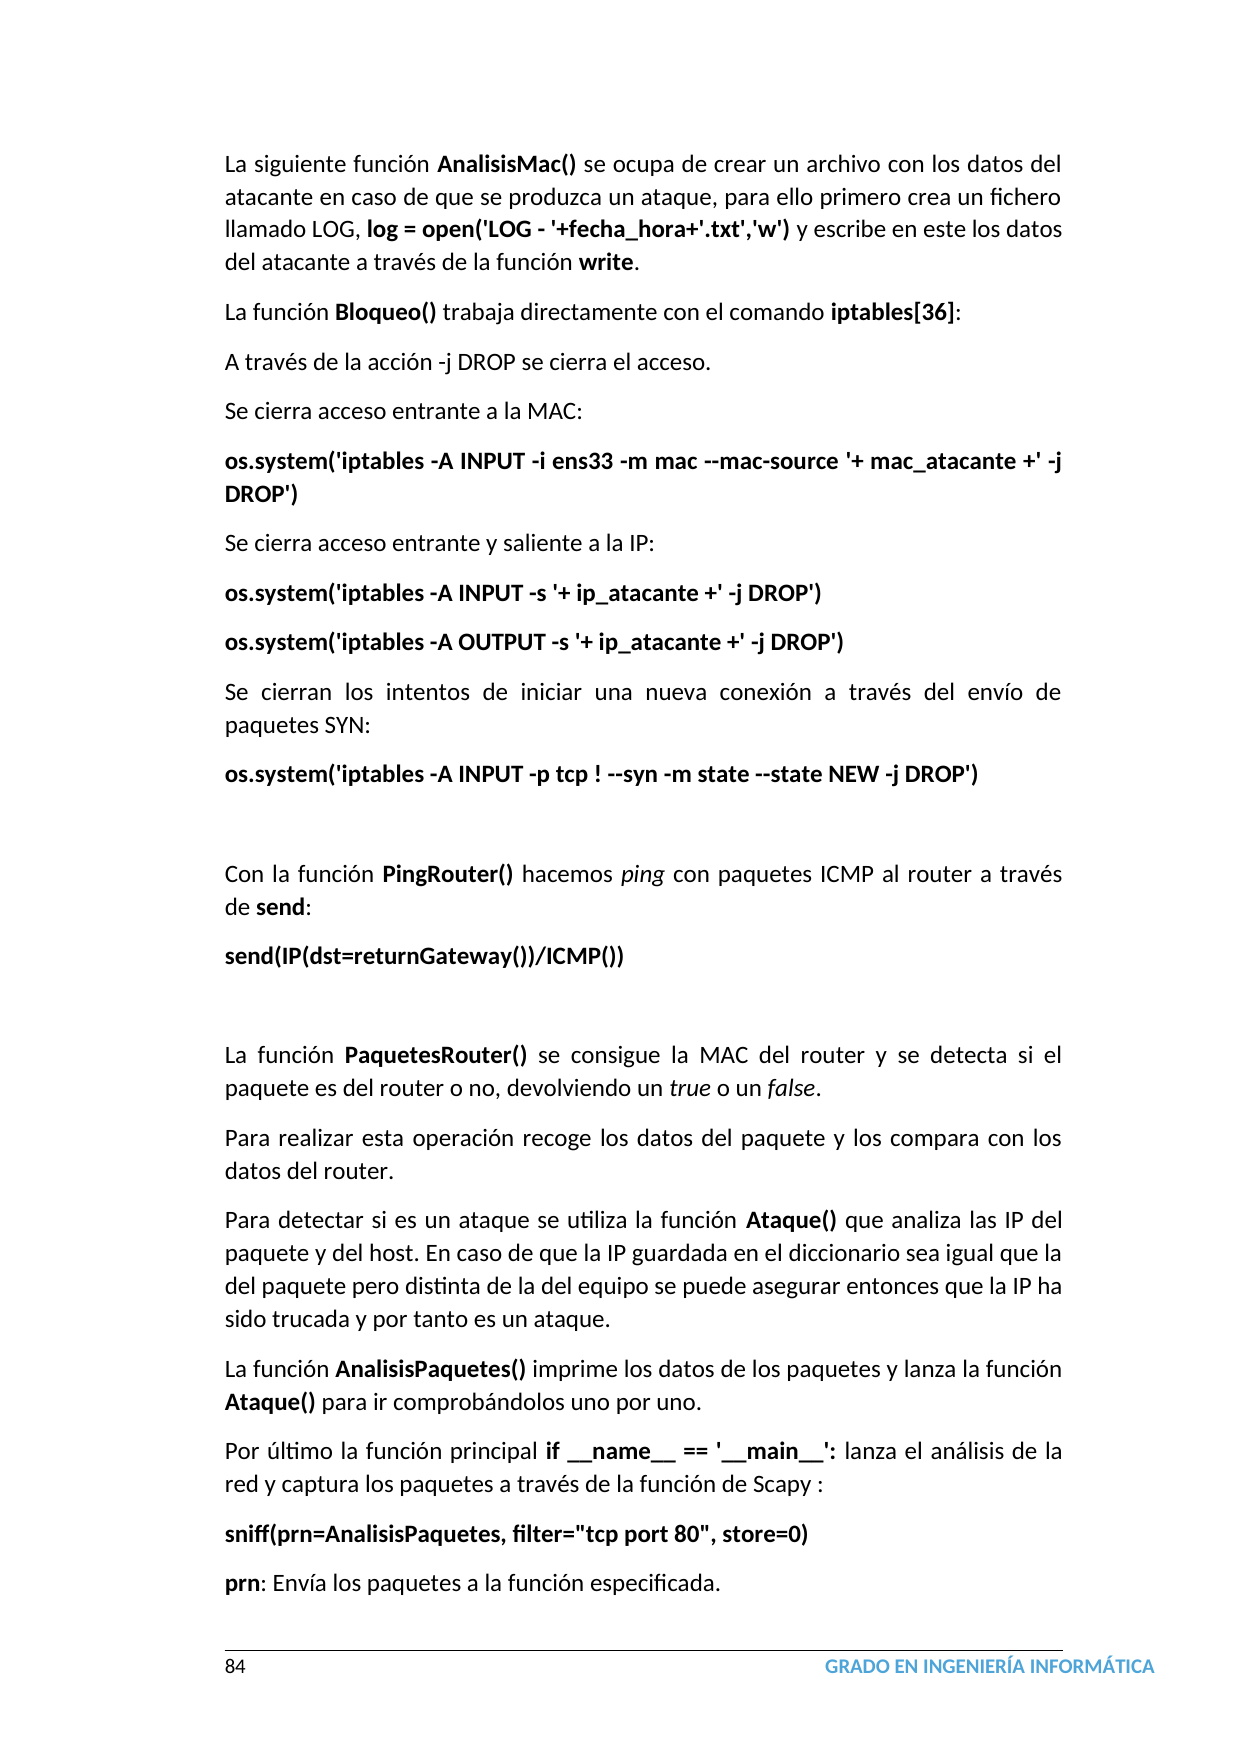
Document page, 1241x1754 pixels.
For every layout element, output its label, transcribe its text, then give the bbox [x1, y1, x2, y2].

text os.system('iptables -A INPUT -i ens33 -m mac --mac-source '+ mac_atacante +' -j DROP') [224, 445, 1063, 508]
text Se cierran los intentos de iniciar una nueva conexión a través del envío de paquetes SYN: [224, 676, 1063, 739]
text os.system('iptables -A INPUT -s '+ ip_atacante +' -j DROP') [224, 577, 1063, 607]
text prn: Envía los paquetes a la función especificada. [224, 1567, 1063, 1598]
text Se cierra acceso entrante a la MAC: [224, 395, 1063, 426]
text Por último la función principal if __name__ == '__main__': lanza el análisis de la red y captura los paquetes a través de la función de Scapy : [224, 1435, 1063, 1499]
text Para detectar si es un ataque se utiliza la función Ataque() que analiza las IP del paquete y del host. En caso de que la IP guardada en el diccionario sea igual que la del paquete pero distinta de la del equipo se puede asegurar entonces que la IP ha sido trucada y por tanto es un ataque. [224, 1204, 1063, 1334]
text Se cierra acceso entrante y saliente a la IP: [224, 527, 1063, 558]
text La función PaquetesRouter() se consigue la MAC del router y se detecta si el paquete es del router o no, devolviendo un true o un false. [224, 1039, 1063, 1103]
text os.system('iptables -A OUTPUT -s '+ ip_atacante +' -j DROP') [224, 626, 1063, 657]
text os.system('iptables -A INPUT -p tcp ! --syn -m state --state NEW -j DROP') [224, 758, 1063, 789]
text Con la función PingRouter() hacemos ping con paquetes ICMP al router a través de send: [224, 858, 1063, 921]
text Para realizar esta operación recoge los datos del paquete y los compara con los datos del router. [224, 1122, 1063, 1185]
text La siguiente función AnalisisMac() se ocupa de crear un archivo con los datos del atacante en caso de que se produzca un ataque, para ello primero crea un fichero llamado LOG, log = open('LOG - '+fecha_hora+'.txt','w') y escribe en este los datos del atacante a través de la función write. [224, 148, 1063, 277]
text A través de la acción -j DROP se cierra el acceso. [224, 346, 1063, 376]
text La función AnalisisPaquetes() imprime los datos de los paquetes y lanza la función Ataque() para ir comprobándolos uno por uno. [224, 1353, 1063, 1416]
text La función Bloqueo() trabaja directamente con el comando iptables[36]: [224, 296, 1063, 327]
text sniff(prn=AnalisisPaquetes, filter="tcp port 80", store=0) [224, 1518, 1063, 1548]
text send(IP(dst=returnGateway())/ICMP()) [224, 940, 1063, 971]
